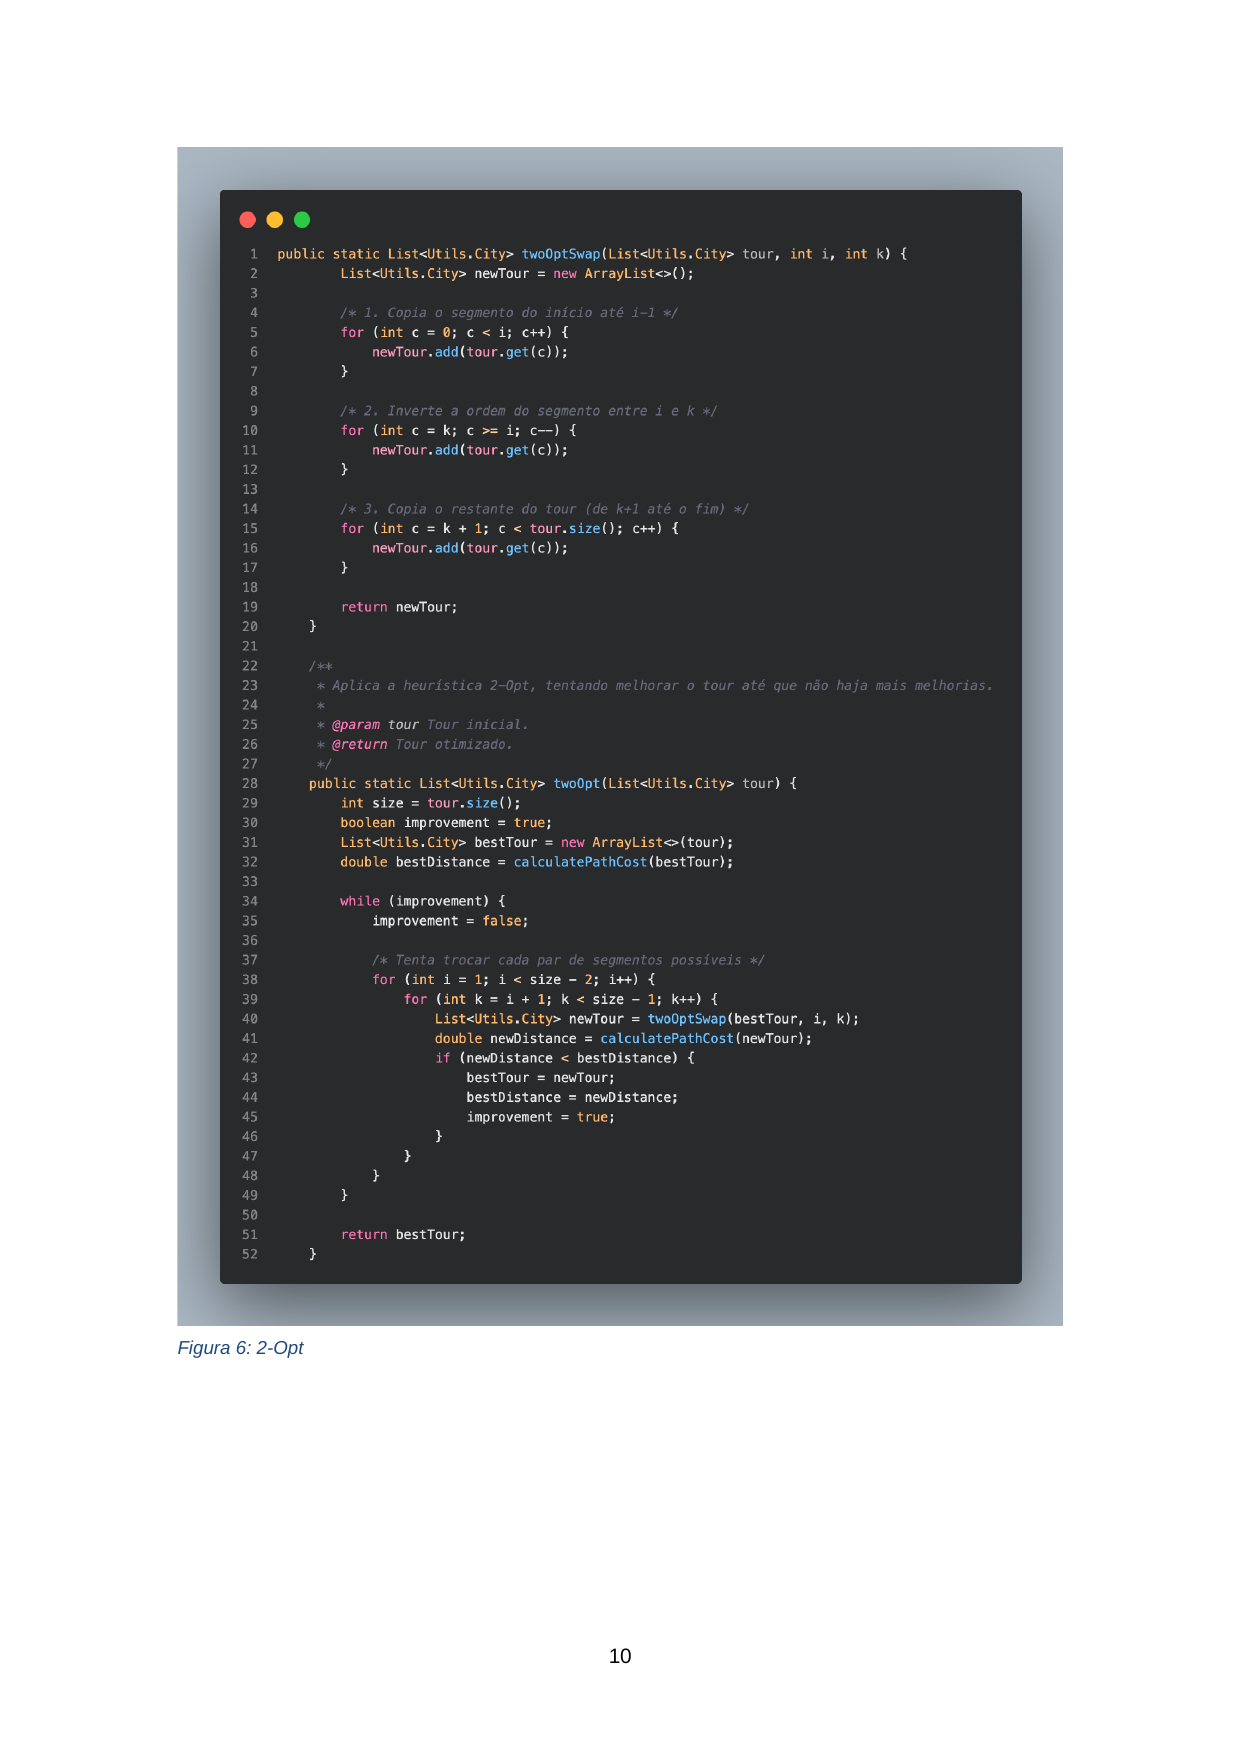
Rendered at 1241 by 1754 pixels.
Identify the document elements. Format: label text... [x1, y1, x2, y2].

picture [177, 147, 1063, 1326]
text Figura 6: 2-Opt [177, 1337, 1063, 1359]
